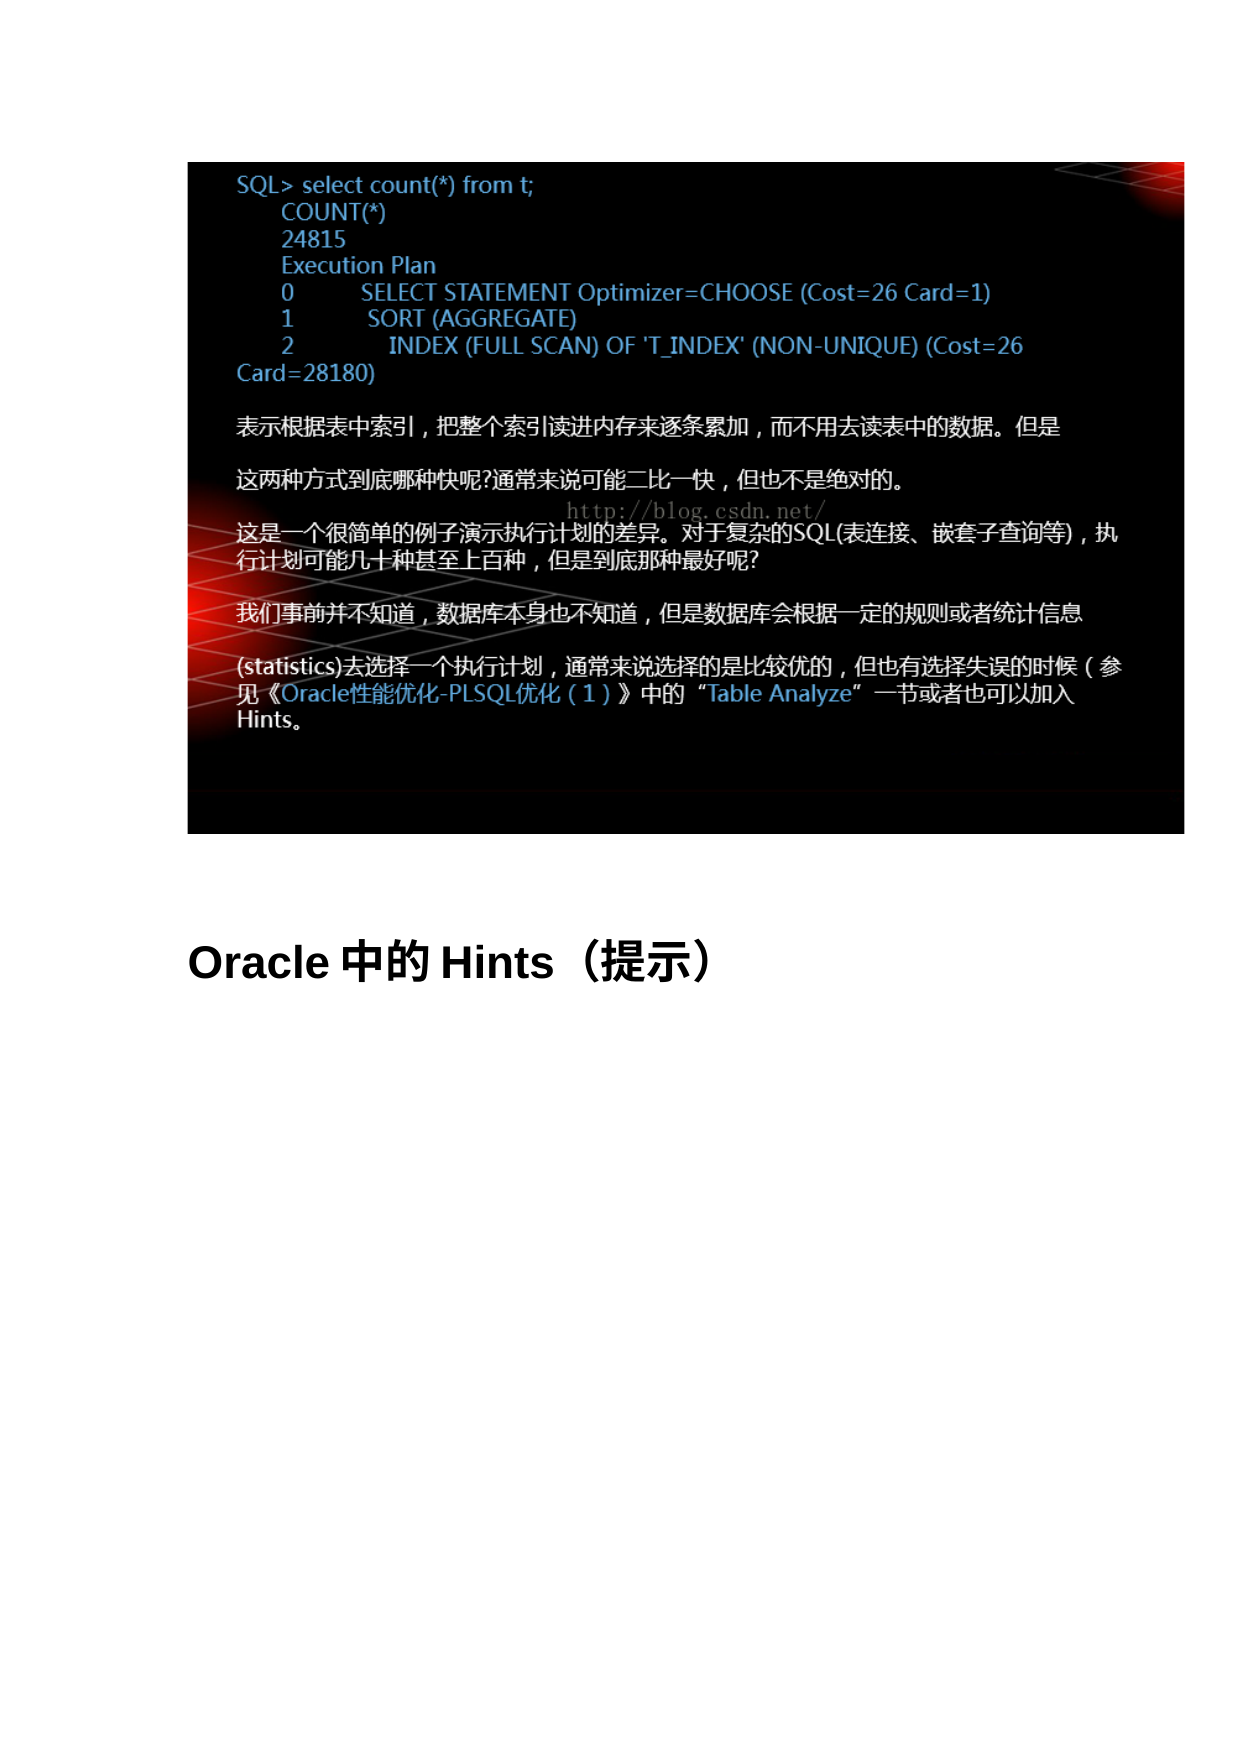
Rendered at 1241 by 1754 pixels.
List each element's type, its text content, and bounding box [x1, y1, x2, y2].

picture [187, 162, 1185, 834]
subtitle Oracle中的Hints（提示） [187, 909, 1053, 1007]
